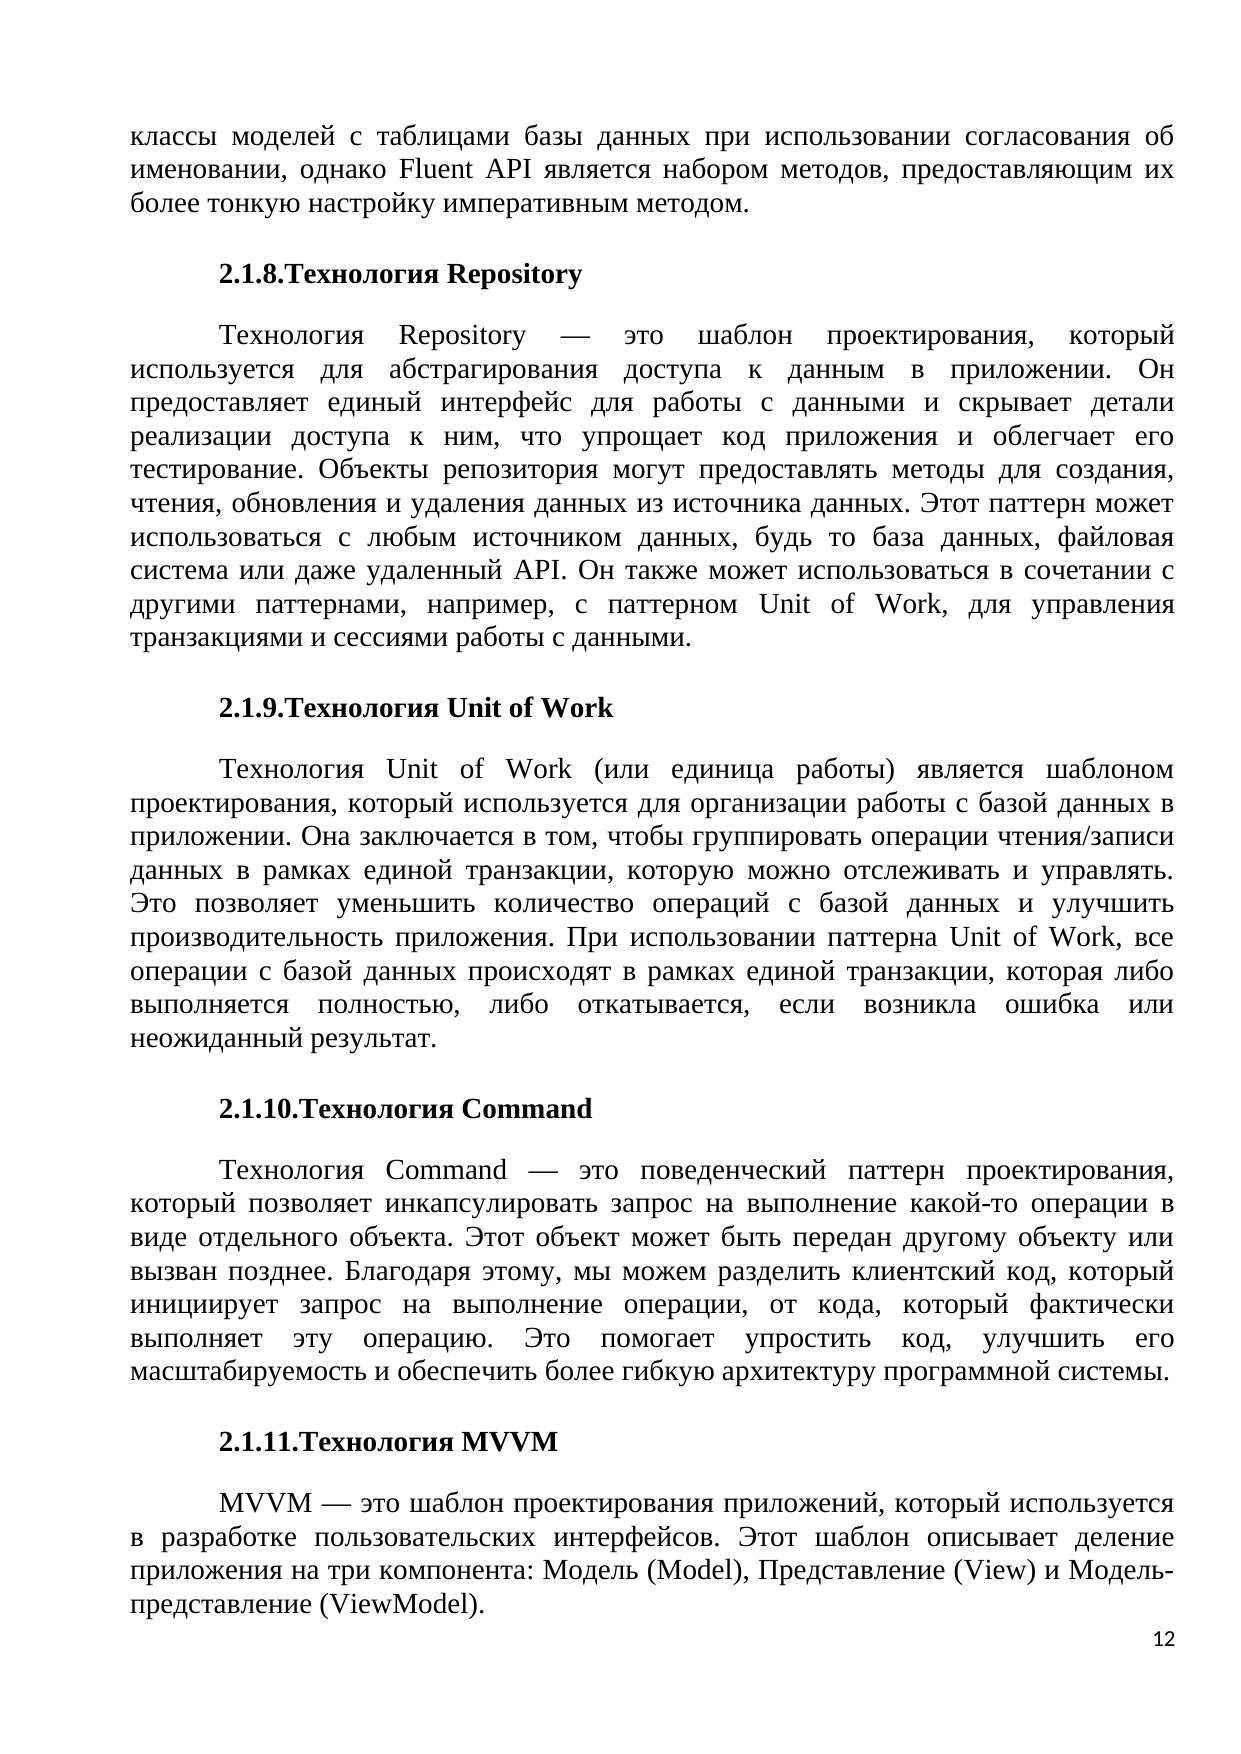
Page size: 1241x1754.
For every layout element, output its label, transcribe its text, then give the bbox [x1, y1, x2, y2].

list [130, 118, 1175, 219]
text MVVM — это шаблон проектирования приложений, который используется в разработке пользовательских интерфейсов. Этот шаблон описывает деление приложения на три компонента: Модель (Model), Представление (View) и Модель-представление (ViewModel). [130, 1485, 1175, 1619]
subtitle Технология Unit of Work [130, 690, 1175, 724]
list Технология Unit of Work (или единица работы) является шаблоном проектирования, который используется для организации работы с базой данных в приложении. Она заключается в том, чтобы группировать операции чтения/записи данных в рамках единой транзакции, которую можно отслеживать и управлять. Это позволяет уменьшить количество операций с базой данных и улучшить производительность приложения. При использовании паттерна Unit of Work, все операции с базой данных происходят в рамках единой транзакции, которая либо выполняется полностью, либо откатывается, если возникла ошибка или неожиданный результат. [130, 751, 1175, 1053]
subtitle Технология Repository [130, 256, 1175, 290]
list Технология Repository — это шаблон проектирования, который используется для абстрагирования доступа к данным в приложении. Он предоставляет единый интерфейс для работы с данными и скрывает детали реализации доступа к ним, что упрощает код приложения и облегчает его тестирование. Объекты репозитория могут предоставлять методы для создания, чтения, обновления и удаления данных из источника данных. Этот паттерн может использоваться с любым источником данных, будь то база данных, файловая система или даже удаленный API. Он также может использоваться в сочетании с другими паттернами, например, с паттерном Unit of Work, для управления транзакциями и сессиями работы с данными. [130, 317, 1175, 653]
subtitle Технология MVVM [130, 1424, 1175, 1458]
subtitle Технология Command [130, 1091, 1175, 1124]
list Технология Command — это поведенческий паттерн проектирования, который позволяет инкапсулировать запрос на выполнение какой-то операции в виде отдельного объекта. Этот объект может быть передан другому объекту или вызван позднее. Благодаря этому, мы можем разделить клиентский код, который инициирует запрос на выполнение операции, от кода, который фактически выполняет эту операцию. Это помогает упростить код, улучшить его масштабируемость и обеспечить более гибкую архитектуру программной системы. [130, 1152, 1175, 1387]
